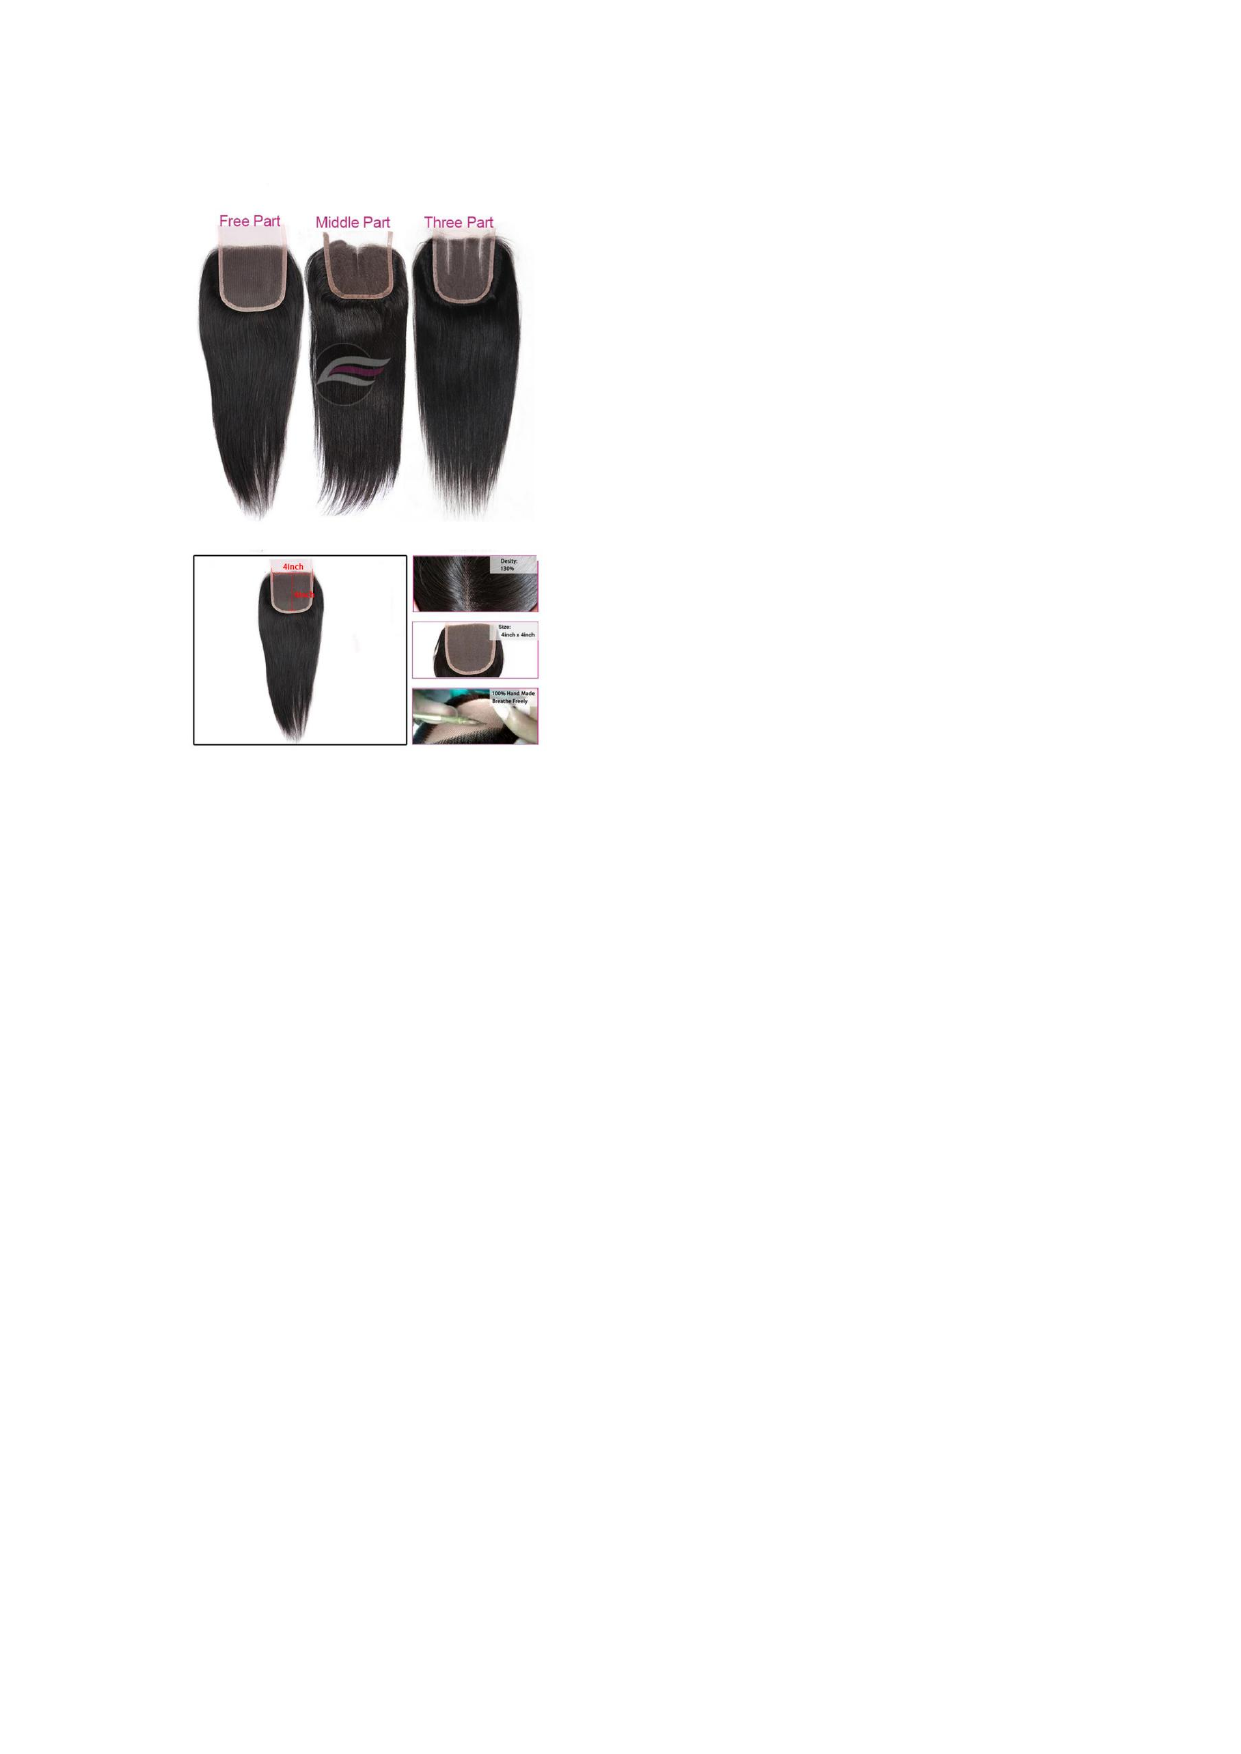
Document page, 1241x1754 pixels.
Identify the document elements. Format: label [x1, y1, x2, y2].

picture [187, 162, 547, 761]
